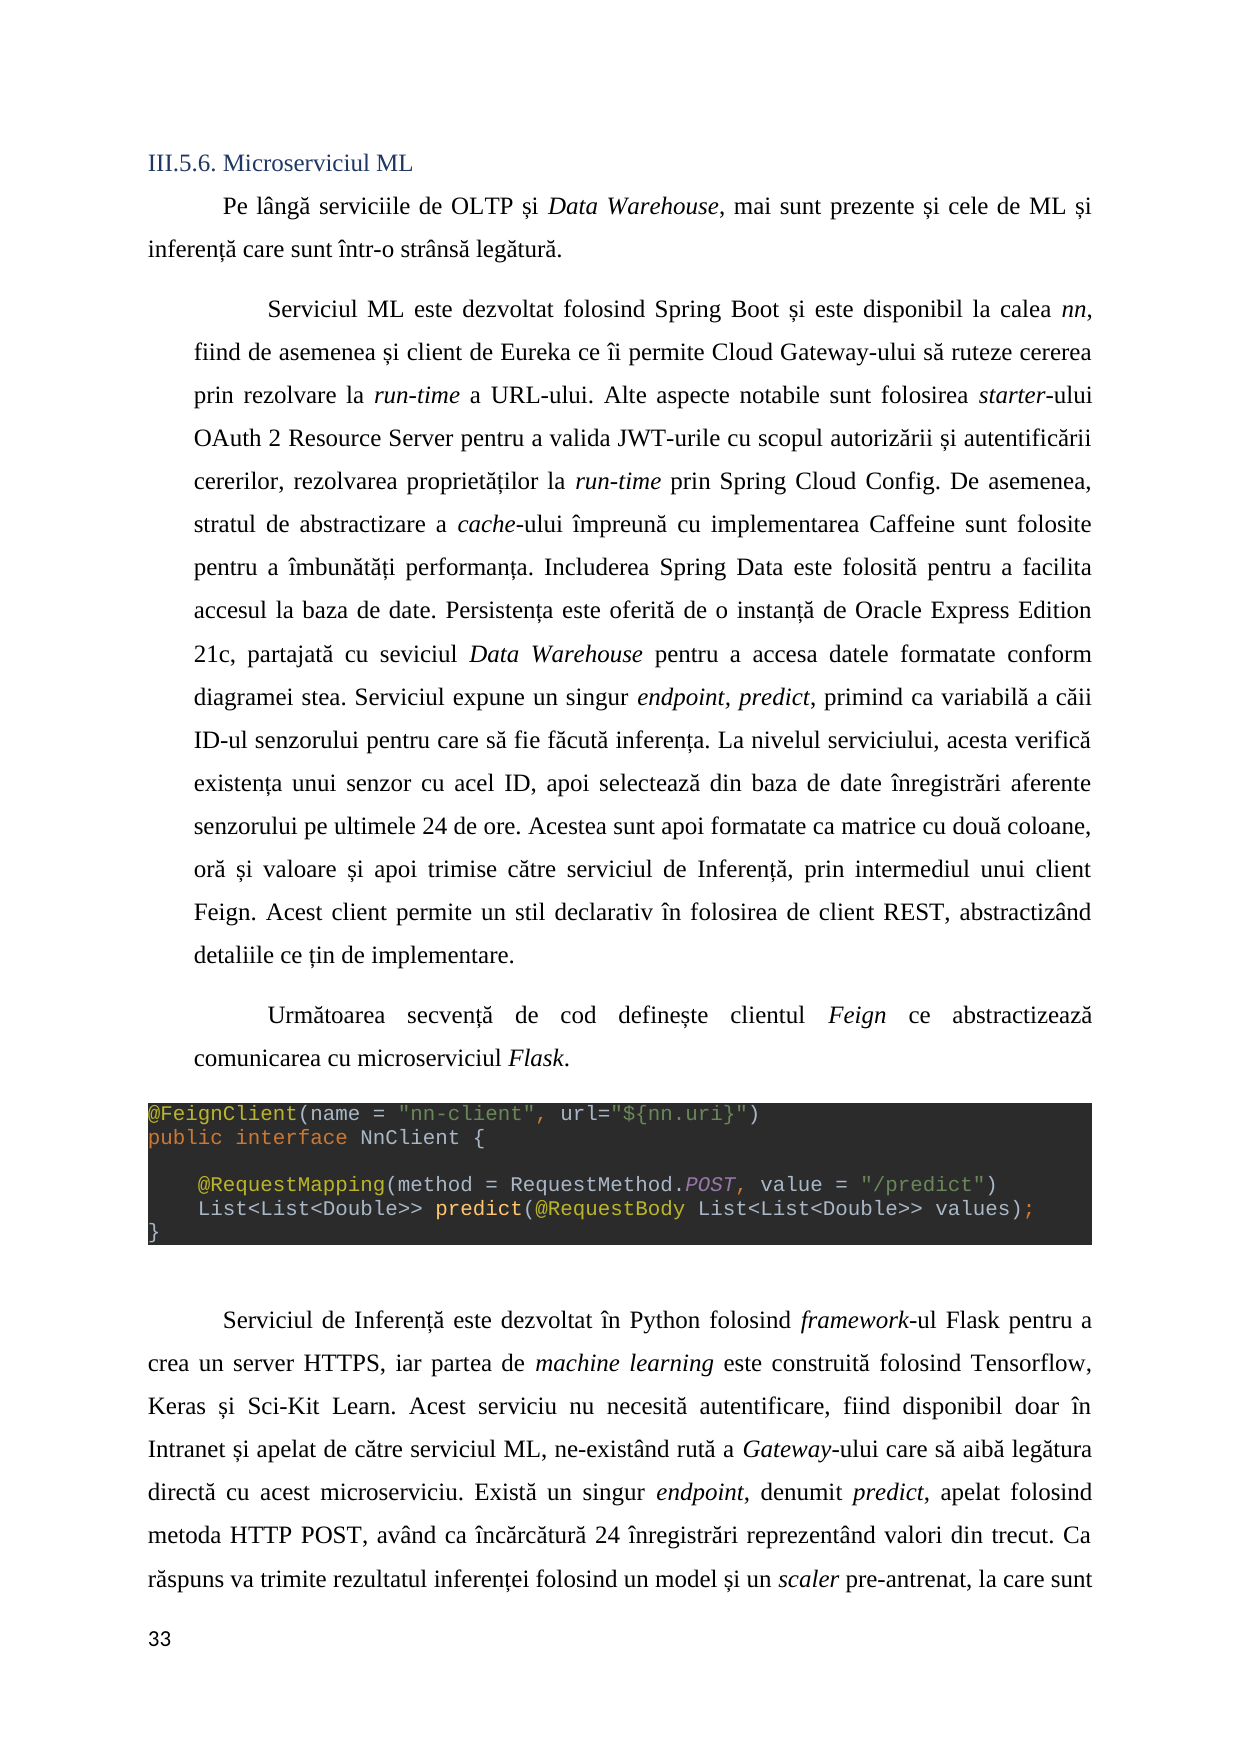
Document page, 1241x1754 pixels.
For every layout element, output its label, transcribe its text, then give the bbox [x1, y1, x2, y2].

subtitle III.5.6. Microserviciul ML [148, 148, 1092, 176]
text Serviciul ML este dezvoltat folosind Spring Boot și este disponibil la calea nn, fiind de asemenea și client de Eureka ce îi permite Cloud Gateway-ului să ruteze cererea prin rezolvare la run-time a URL-ului. Alte aspecte notabile sunt folosirea starter-ului OAuth 2 Resource Server pentru a valida JWT-urile cu scopul autorizării și autentificării cererilor, rezolvarea proprietăților la run-time prin Spring Cloud Config. De asemenea, stratul de abstractizare a cache-ului împreună cu implementarea Caffeine sunt folosite pentru a îmbunătăți performanța. Includerea Spring Data este folosită pentru a facilita accesul la baza de date. Persistența este oferită de o instanță de Oracle Express Edition 21c, partajată cu seviciul Data Warehouse pentru a accesa datele formatate conform diagramei stea. Serviciul expune un singur endpoint, predict, primind ca variabilă a căii ID-ul senzorului pentru care să fie făcută inferența. La nivelul serviciului, acesta verifică existența unui senzor cu acel ID, apoi selectează din baza de date înregistrări aferente senzorului pe ultimele 24 de ore. Acestea sunt apoi formatate ca matrice cu două coloane, oră și valoare și apoi trimise către serviciul de Inferență, prin intermediul unui client Feign. Acest client permite un stil declarativ în folosirea de client REST, abstractizând detaliile ce țin de implementare. [193, 294, 1092, 969]
text @FeignClient(name = "nn-client", url="${nn.uri}") public interface NnClient { @RequestMapping(method = RequestMethod.POST, value = "/predict") List<List<Double>> predict(@RequestBody List<List<Double>> values); } [148, 1103, 1092, 1245]
text Următoarea secvență de cod definește clientul Feign ce abstractizează comunicarea cu microserviciul Flask. [193, 1000, 1092, 1072]
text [148, 1305, 1092, 1592]
text Pe lângă serviciile de OLTP și Data Warehouse, mai sunt prezente și cele de ML și inferență care sunt într-o strânsă legătură. [148, 191, 1092, 263]
